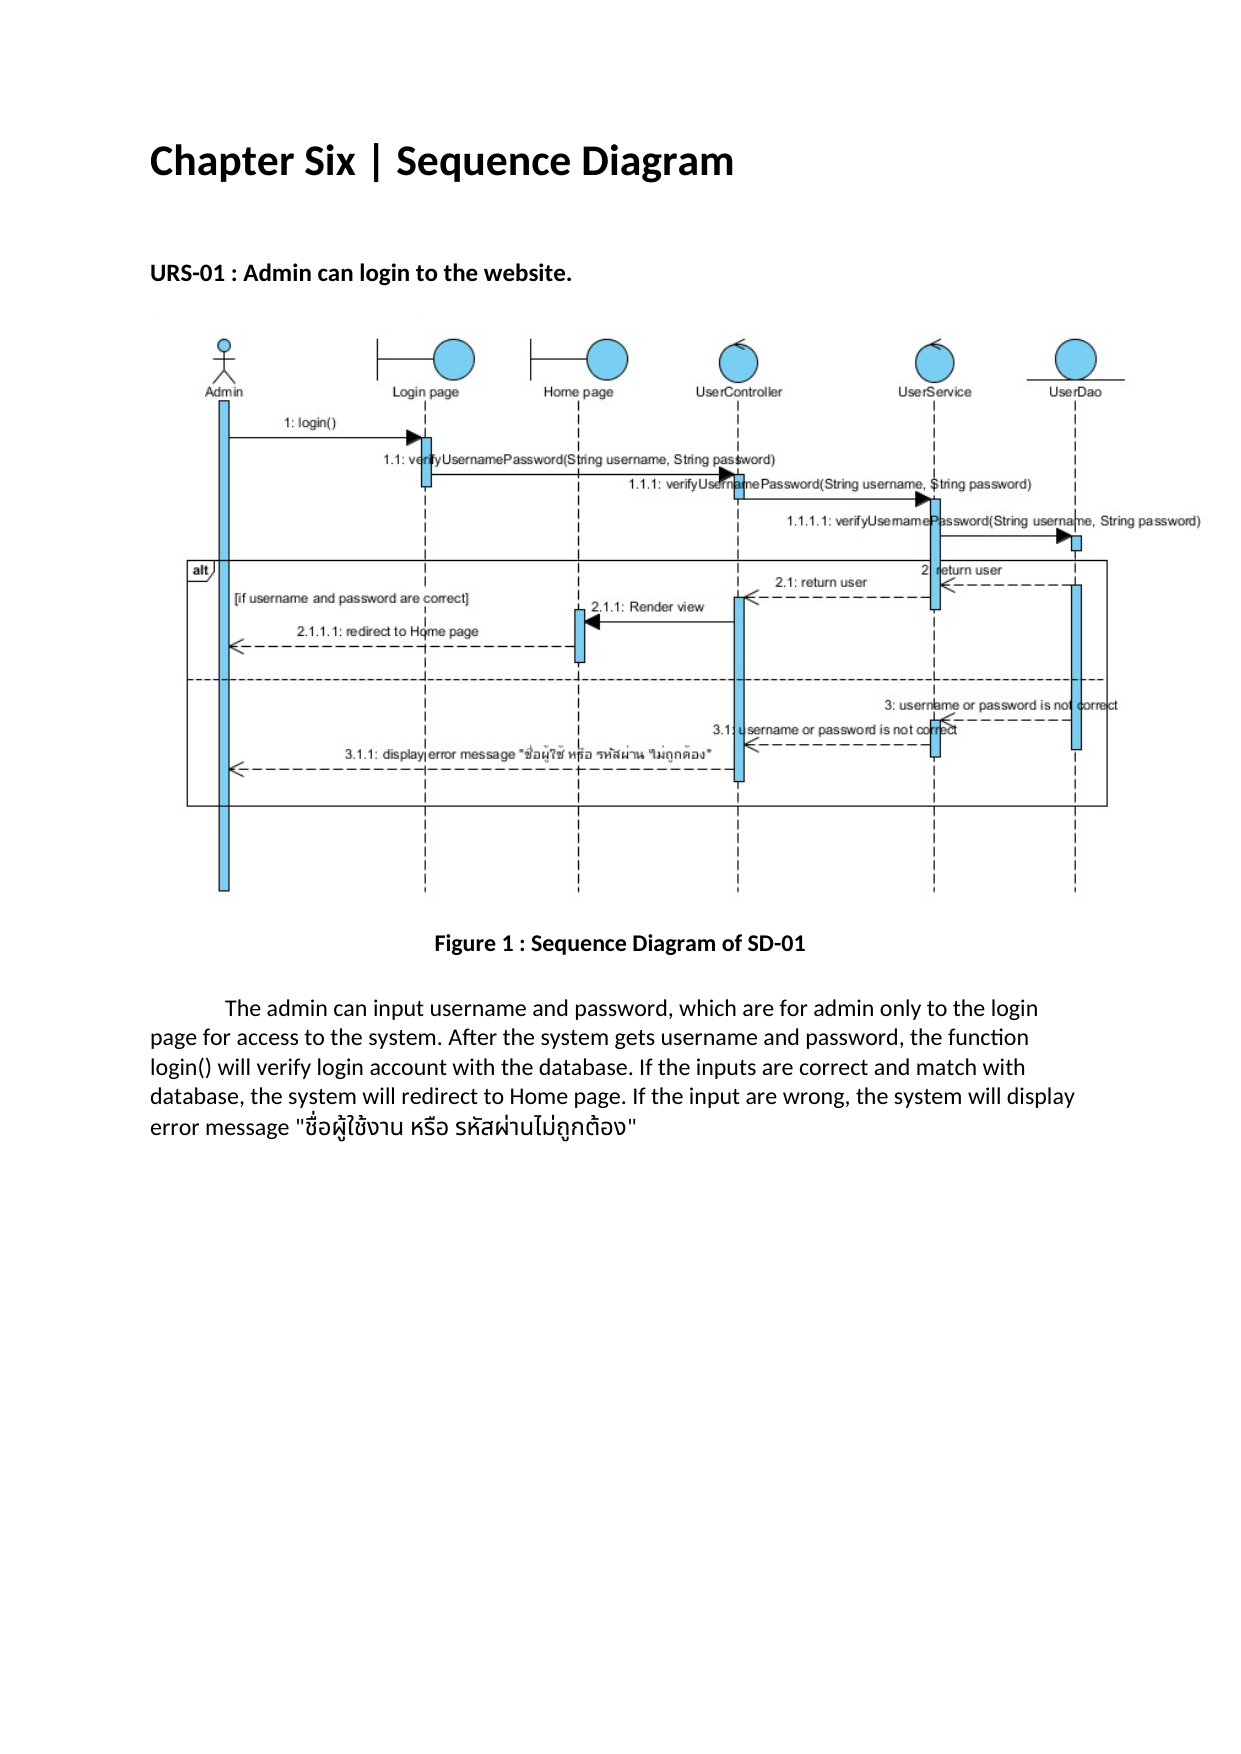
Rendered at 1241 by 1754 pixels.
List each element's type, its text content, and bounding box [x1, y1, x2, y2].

text URS-01 : Admin can login to the website. [150, 258, 1090, 288]
text The admin can input username and password, which are for admin only to the login page for access to the system. After the system gets username and password, the function login() will verify login account with the database. If the inputs are correct and match with database, the system will redirect to Home page. If the input are wrong, the system will display error message "ชื่อผู้ใช้งาน หรือ รหัสผ่านไม่ถูกต้อง" [150, 993, 1090, 1146]
text Figure 1 : Sequence Diagram of SD-01 [150, 928, 1090, 957]
text Chapter Six | Sequence Diagram [150, 133, 1090, 186]
picture [150, 318, 1217, 899]
